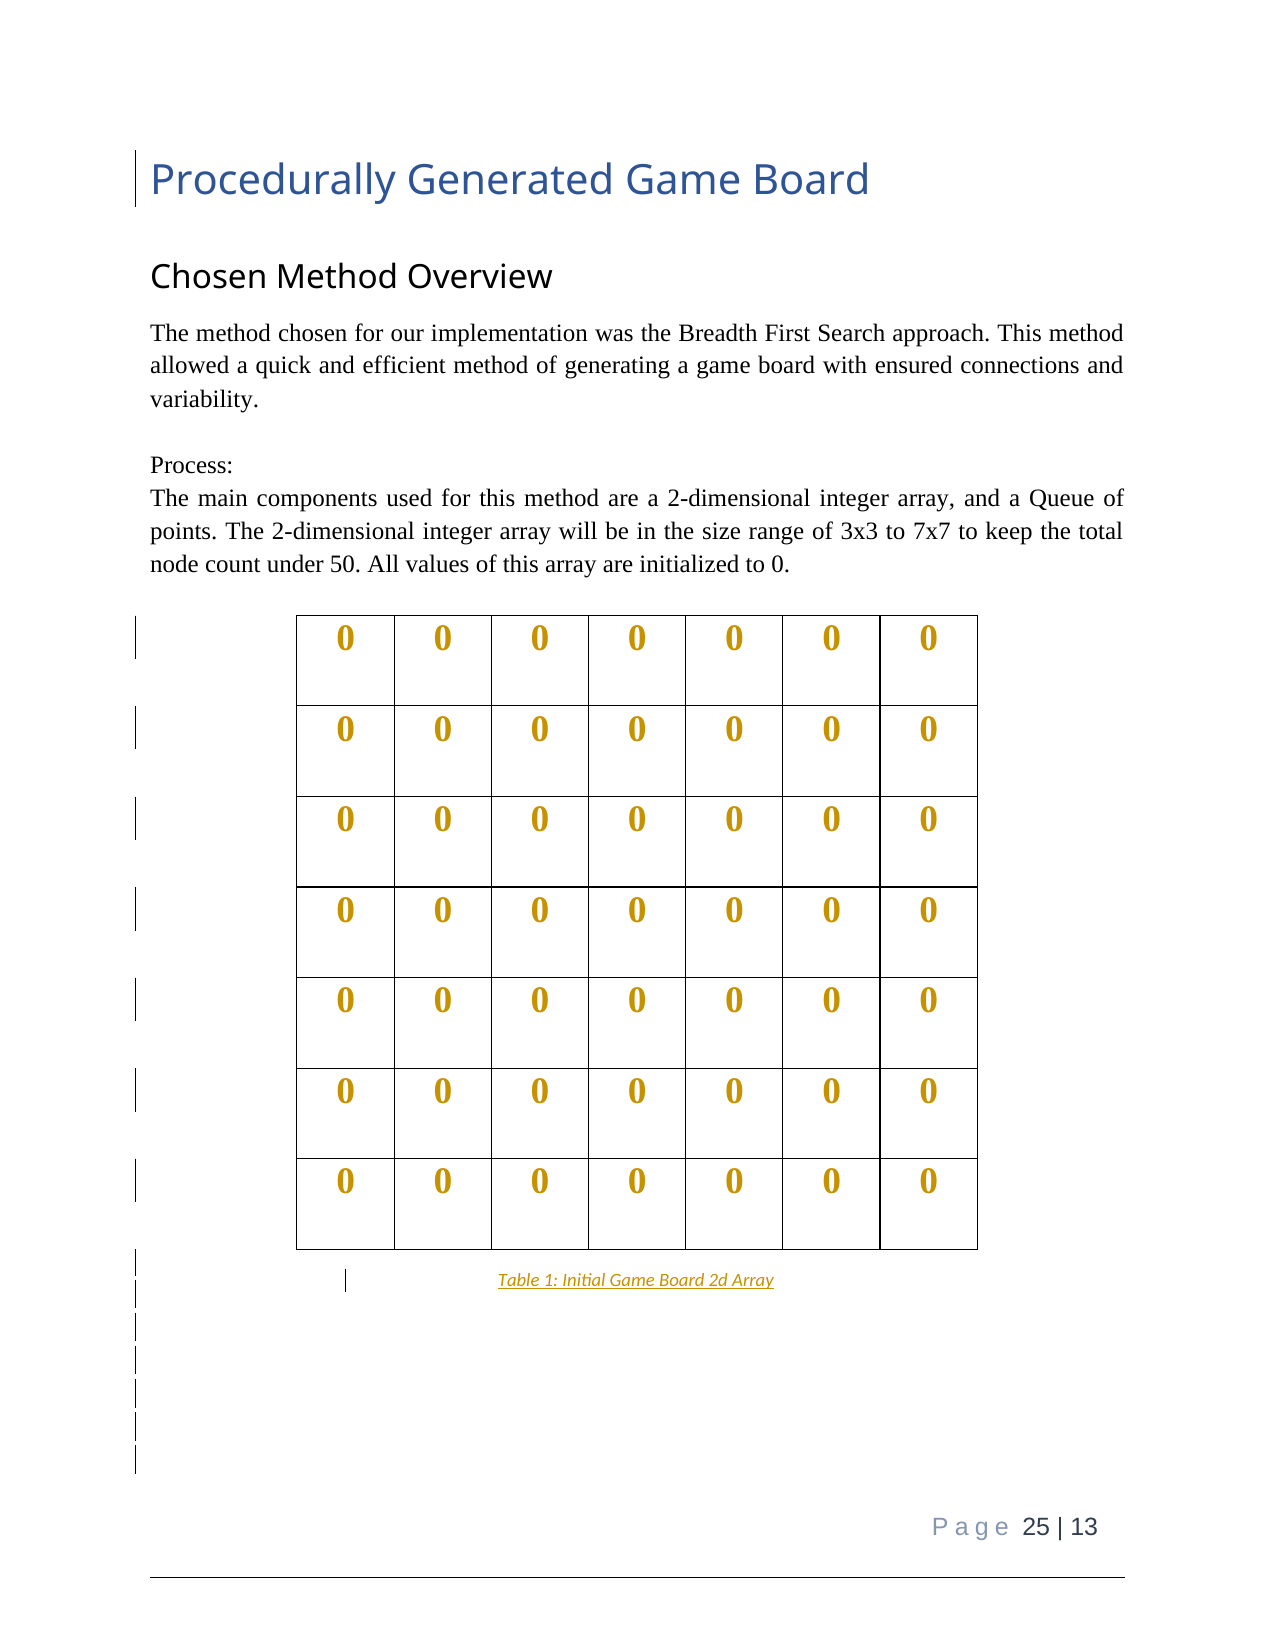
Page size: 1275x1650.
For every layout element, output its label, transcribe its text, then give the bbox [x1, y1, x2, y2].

table_header 0 [589, 616, 685, 705]
table_cell 0 [881, 1069, 977, 1158]
table_cell 0 [297, 797, 394, 886]
table_cell 0 [297, 1159, 394, 1248]
table_cell 0 [297, 888, 394, 977]
table_cell 0 [492, 888, 588, 977]
table_cell 0 [783, 1159, 879, 1248]
table_header 0 [881, 616, 977, 705]
table_cell 0 [395, 797, 491, 886]
table_header 0 [492, 616, 588, 705]
table_cell 0 [395, 1069, 491, 1158]
table_cell 0 [686, 888, 782, 977]
table_cell 0 [589, 1069, 685, 1158]
table_cell 0 [492, 1069, 588, 1158]
table_header 0 [297, 616, 394, 705]
table_cell 0 [589, 706, 685, 796]
table_cell 0 [395, 978, 491, 1067]
table_cell 0 [492, 706, 588, 796]
table_cell 0 [881, 1159, 977, 1248]
table_cell 0 [881, 706, 977, 796]
table_cell 0 [492, 797, 588, 886]
table_cell 0 [686, 1159, 782, 1248]
table_cell 0 [589, 888, 685, 977]
subtitle Procedurally Generated Game Board [150, 150, 1125, 207]
table_cell 0 [395, 888, 491, 977]
table_header 0 [686, 616, 782, 705]
table_cell 0 [686, 978, 782, 1067]
table_cell 0 [395, 706, 491, 796]
table_cell 0 [492, 978, 588, 1067]
table_cell 0 [783, 797, 879, 886]
table_cell 0 [589, 978, 685, 1067]
table_cell 0 [492, 1159, 588, 1248]
table_cell 0 [686, 797, 782, 886]
table_cell 0 [783, 888, 879, 977]
table_cell 0 [686, 706, 782, 796]
table_cell 0 [297, 978, 394, 1067]
table_cell 0 [297, 1069, 394, 1158]
table_cell 0 [395, 1159, 491, 1248]
table_cell 0 [783, 978, 879, 1067]
text Process: [150, 450, 1125, 478]
text The method chosen for our implementation was the Breadth First Search approach. This method allowed a quick and efficient method of generating a game board with ensured connections and variability. [150, 318, 1125, 412]
text The main components used for this method are a 2-dimensional integer array, and a Queue of points. The 2-dimensional integer array will be in the size range of 3x3 to 7x7 to keep the total node count under 50. All values of this array are initialized to 0. [150, 483, 1125, 577]
table_cell 0 [297, 706, 394, 796]
table_cell 0 [686, 1069, 782, 1158]
table_cell 0 [881, 978, 977, 1067]
table_cell 0 [881, 797, 977, 886]
table_cell 0 [783, 1069, 879, 1158]
table_cell 0 [881, 888, 977, 977]
table_cell 0 [589, 797, 685, 886]
subtitle Chosen Method Overview [150, 253, 1125, 298]
table_cell 0 [589, 1159, 685, 1248]
table_cell 0 [783, 706, 879, 796]
table_header 0 [395, 616, 491, 705]
table_header 0 [783, 616, 879, 705]
